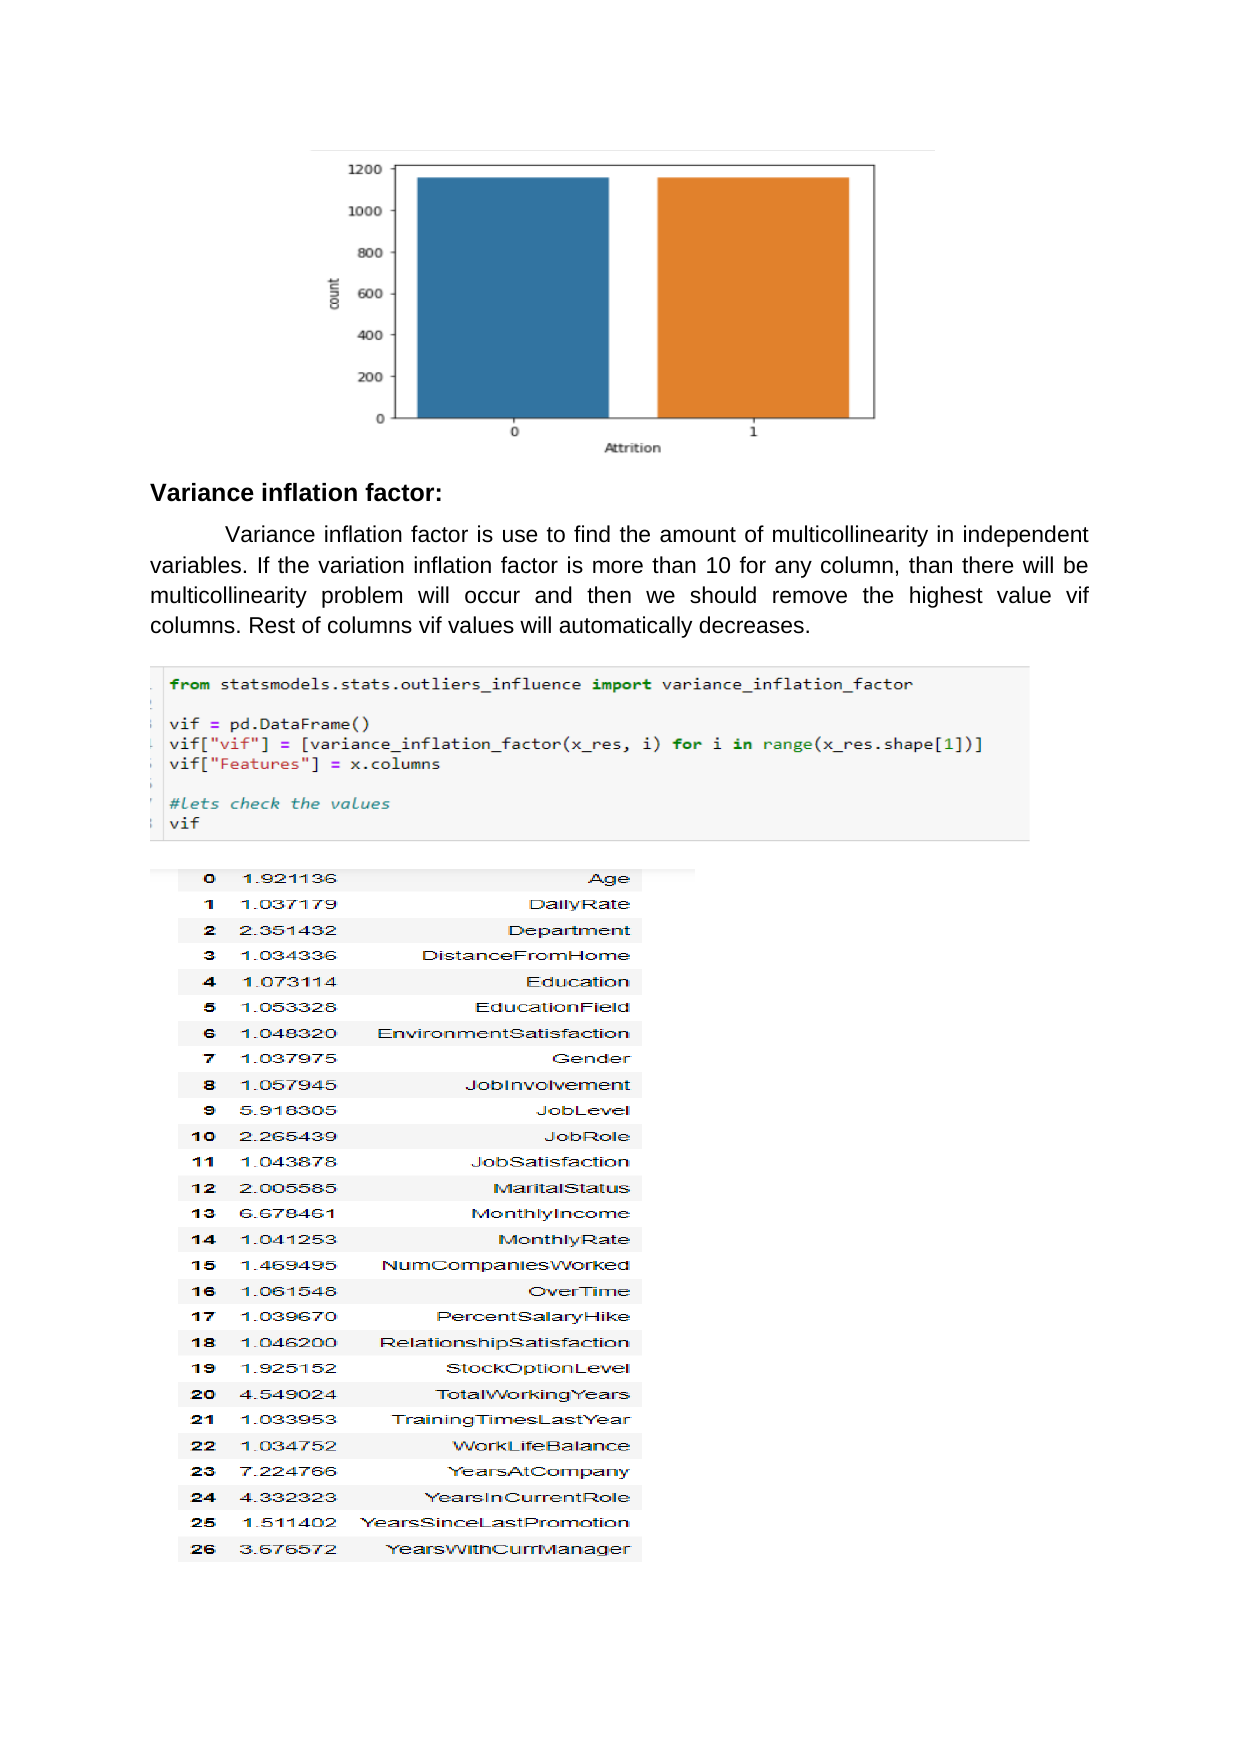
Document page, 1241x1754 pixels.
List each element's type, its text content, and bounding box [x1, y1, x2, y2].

text Variance inflation factor: [150, 478, 1090, 507]
picture [150, 869, 695, 1580]
picture [305, 150, 935, 468]
text Variance inflation factor is use to find the amount of multicollinearity in independent variables. If the variation inflation factor is more than 10 for any column, than there will be multicollinearity problem will occur and then we should remove the highest value vif columns. Rest of columns vif values will automatically decreases. [150, 521, 1090, 638]
picture [150, 648, 1030, 860]
